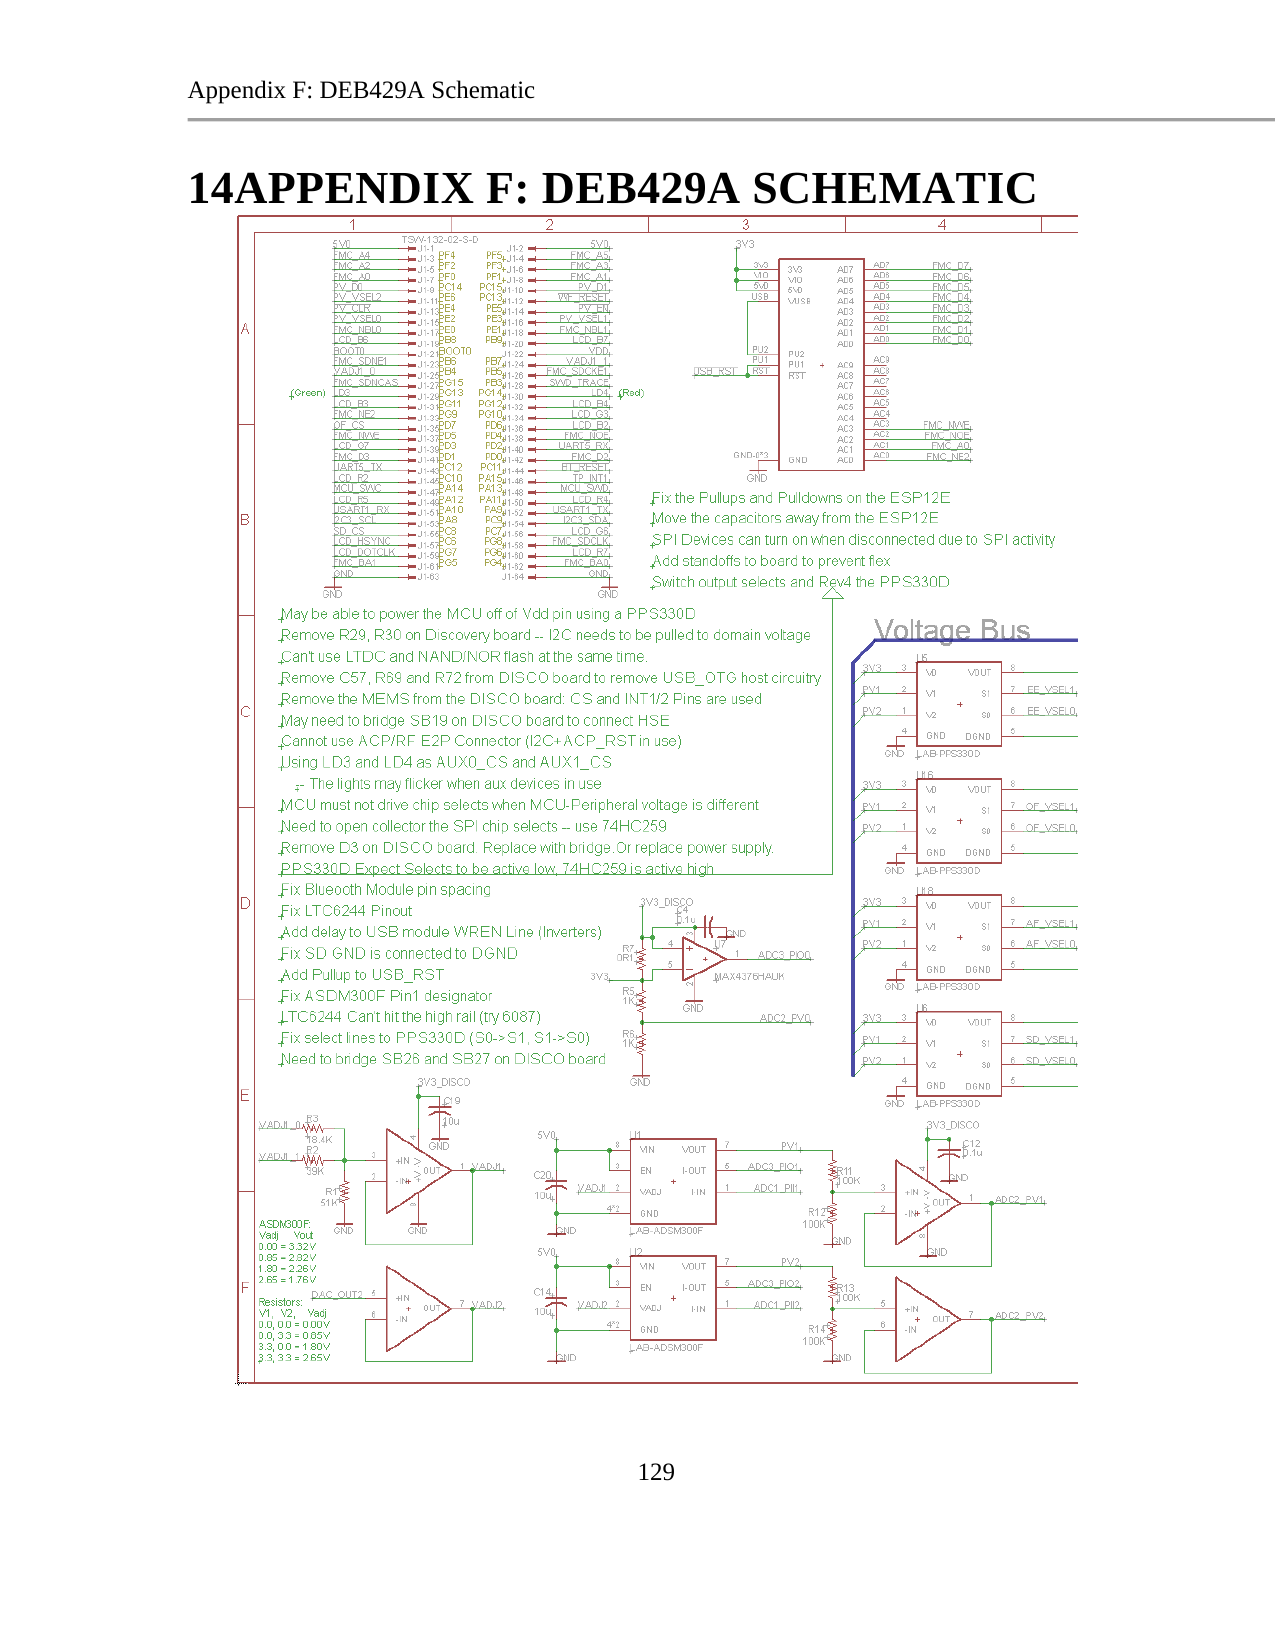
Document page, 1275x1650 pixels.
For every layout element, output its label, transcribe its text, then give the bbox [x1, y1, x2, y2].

subtitle Appendix F: DEB429A Schematic [187, 161, 1125, 214]
picture [234, 213, 1078, 1386]
